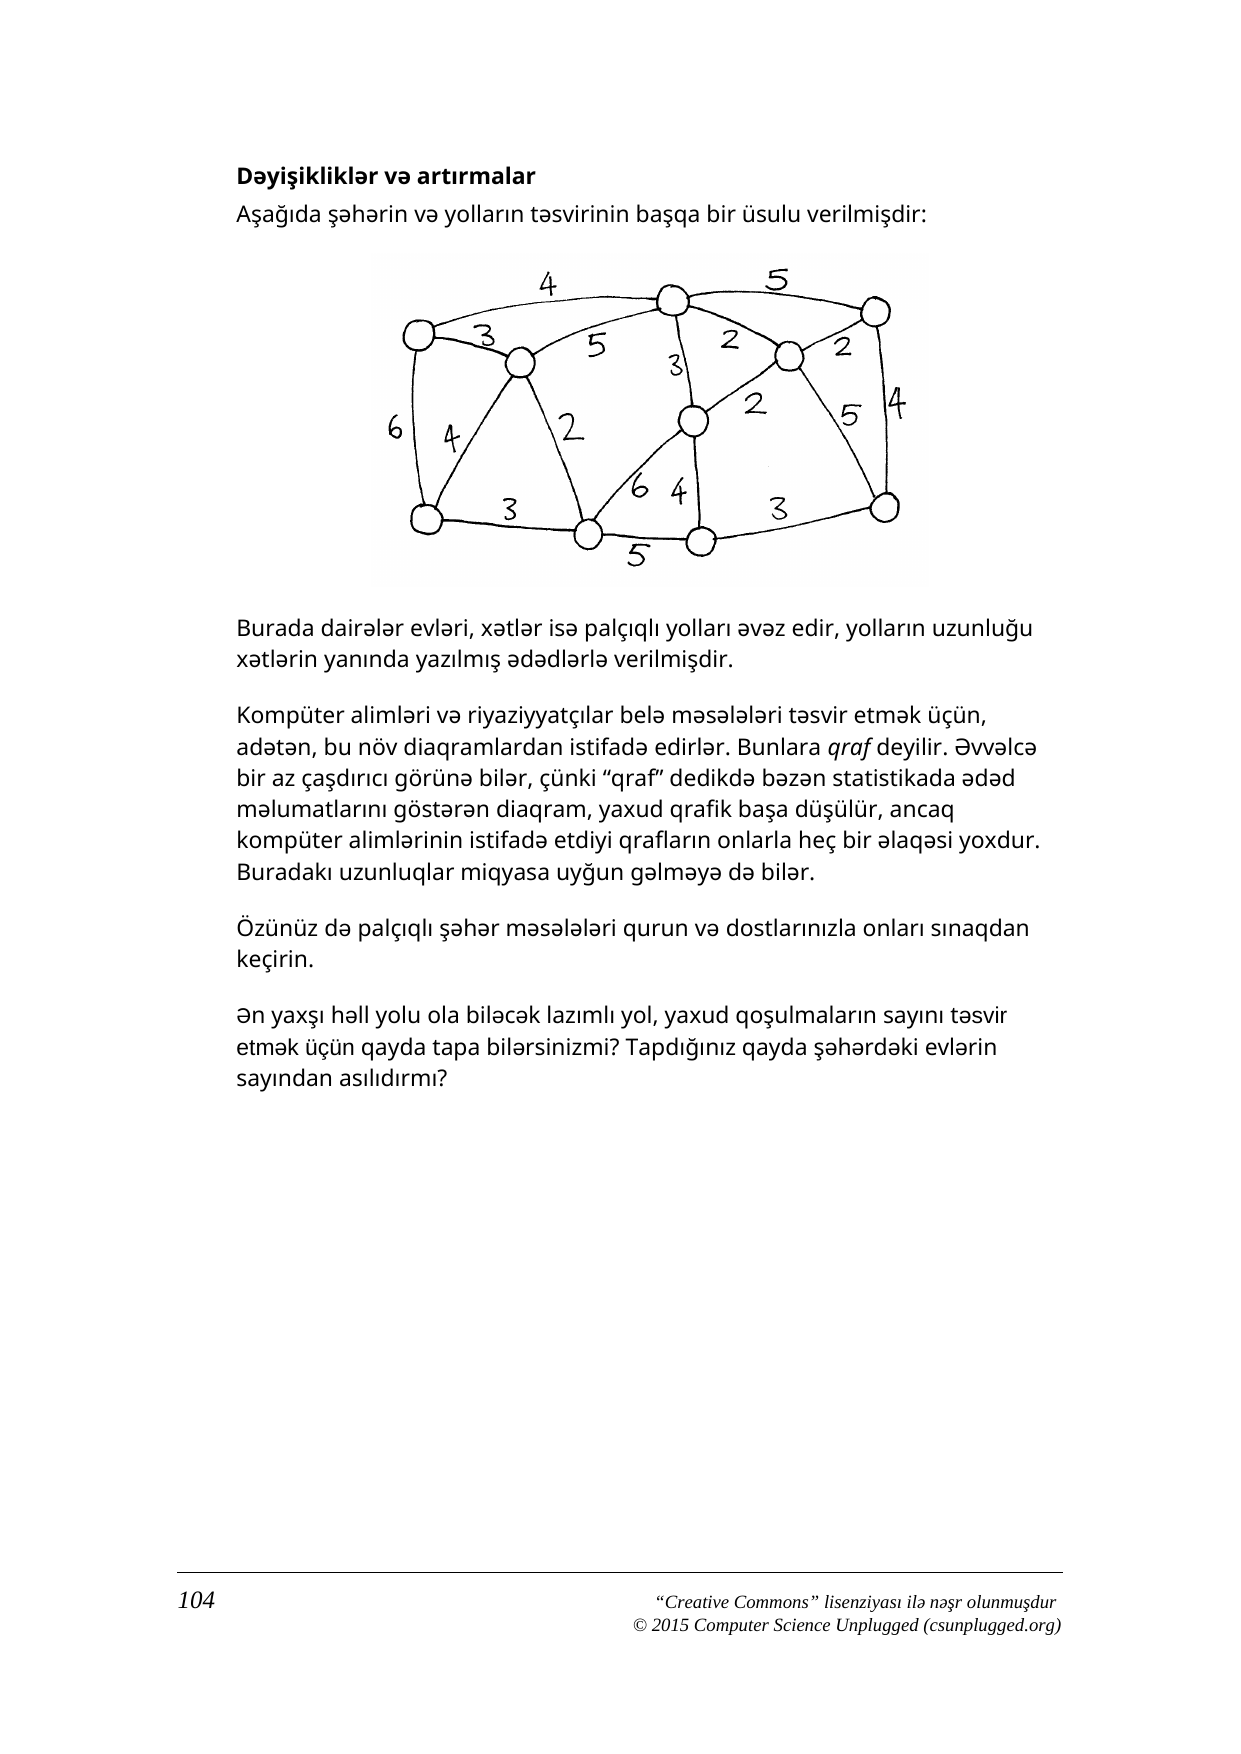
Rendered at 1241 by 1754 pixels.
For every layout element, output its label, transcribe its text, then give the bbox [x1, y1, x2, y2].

text Burada dairələr evləri, xətlər isə palçıqlı yolları əvəz edir, yolların uzunluğu xətlərin yanında yazılmış ədədlərlə verilmişdir. [236, 612, 1063, 674]
text Aşağıda şəhərin və yolların təsvirinin başqa bir üsulu verilmişdir: [236, 198, 1063, 229]
subtitle Dəyişikliklər və artırmalar [236, 160, 1063, 191]
text Kompüter alimləri və riyaziyyatçılar belə məsələləri təsvir etmək üçün, adətən, bu növ diaqramlardan istifadə edirlər. Bunlara qraf deyilir. Əvvəlcə bir az çaşdırıcı görünə bilər, çünki “qraf” dedikdə bəzən statistikada ədəd məlumatlarını göstərən diaqram, yaxud qrafik başa düşülür, ancaq kompüter alimlərinin istifadə etdiyi qrafların onlarla heç bir əlaqəsi yoxdur. Buradakı uzunluqlar miqyasa uyğun gəlməyə də bilər. [236, 699, 1063, 887]
picture [370, 253, 929, 587]
text Özünüz də palçıqlı şəhər məsələləri qurun və dostlarınızla onları sınaqdan keçirin. [236, 912, 1063, 974]
text Ən yaxşı həll yolu ola biləcək lazımlı yol, yaxud qoşulmaların sayını təsvir etmək üçün qayda tapa bilərsinizmi? Tapdığınız qayda şəhərdəki evlərin sayından asılıdırmı? [236, 999, 1063, 1093]
